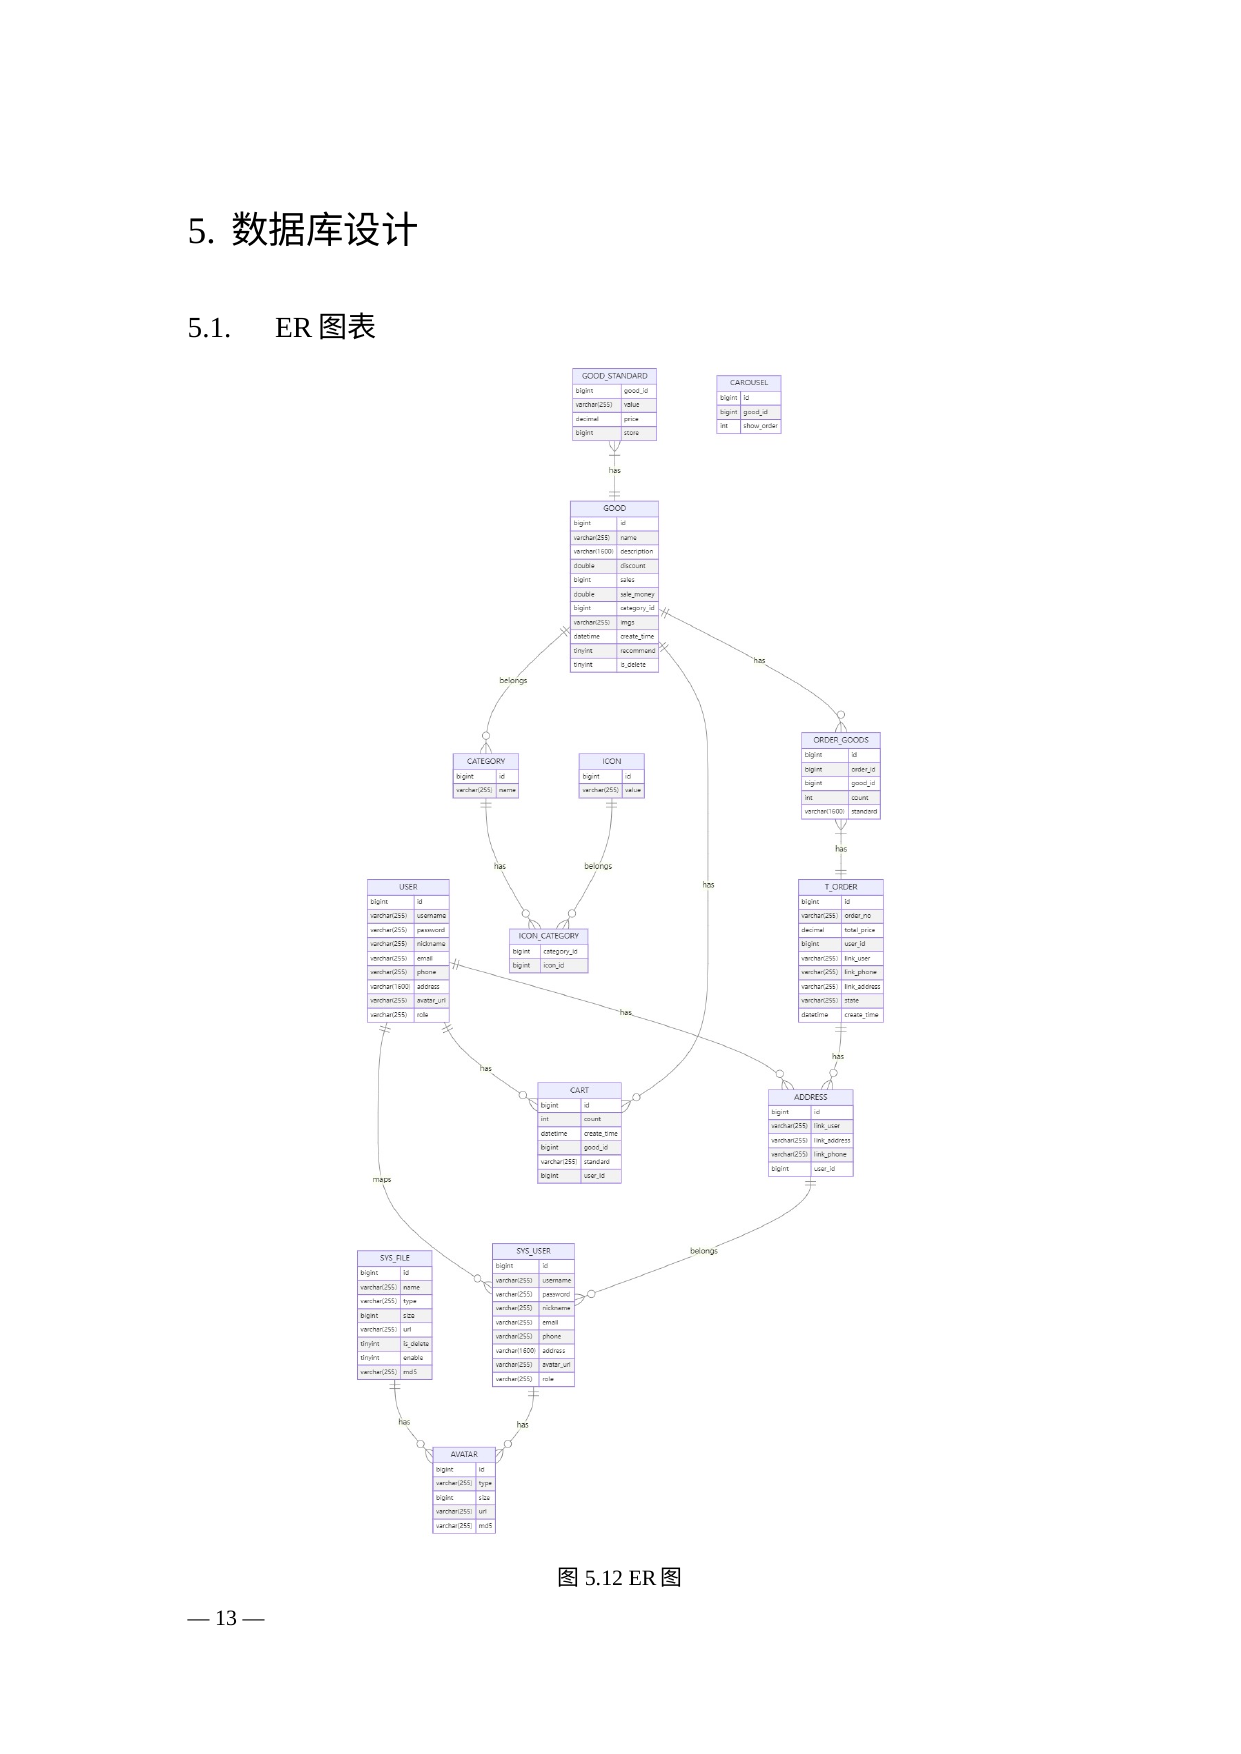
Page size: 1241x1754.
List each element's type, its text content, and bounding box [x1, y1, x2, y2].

picture [345, 357, 895, 1545]
subtitle 数据库设计 [187, 194, 1053, 259]
subtitle ER图表 [187, 292, 1053, 357]
